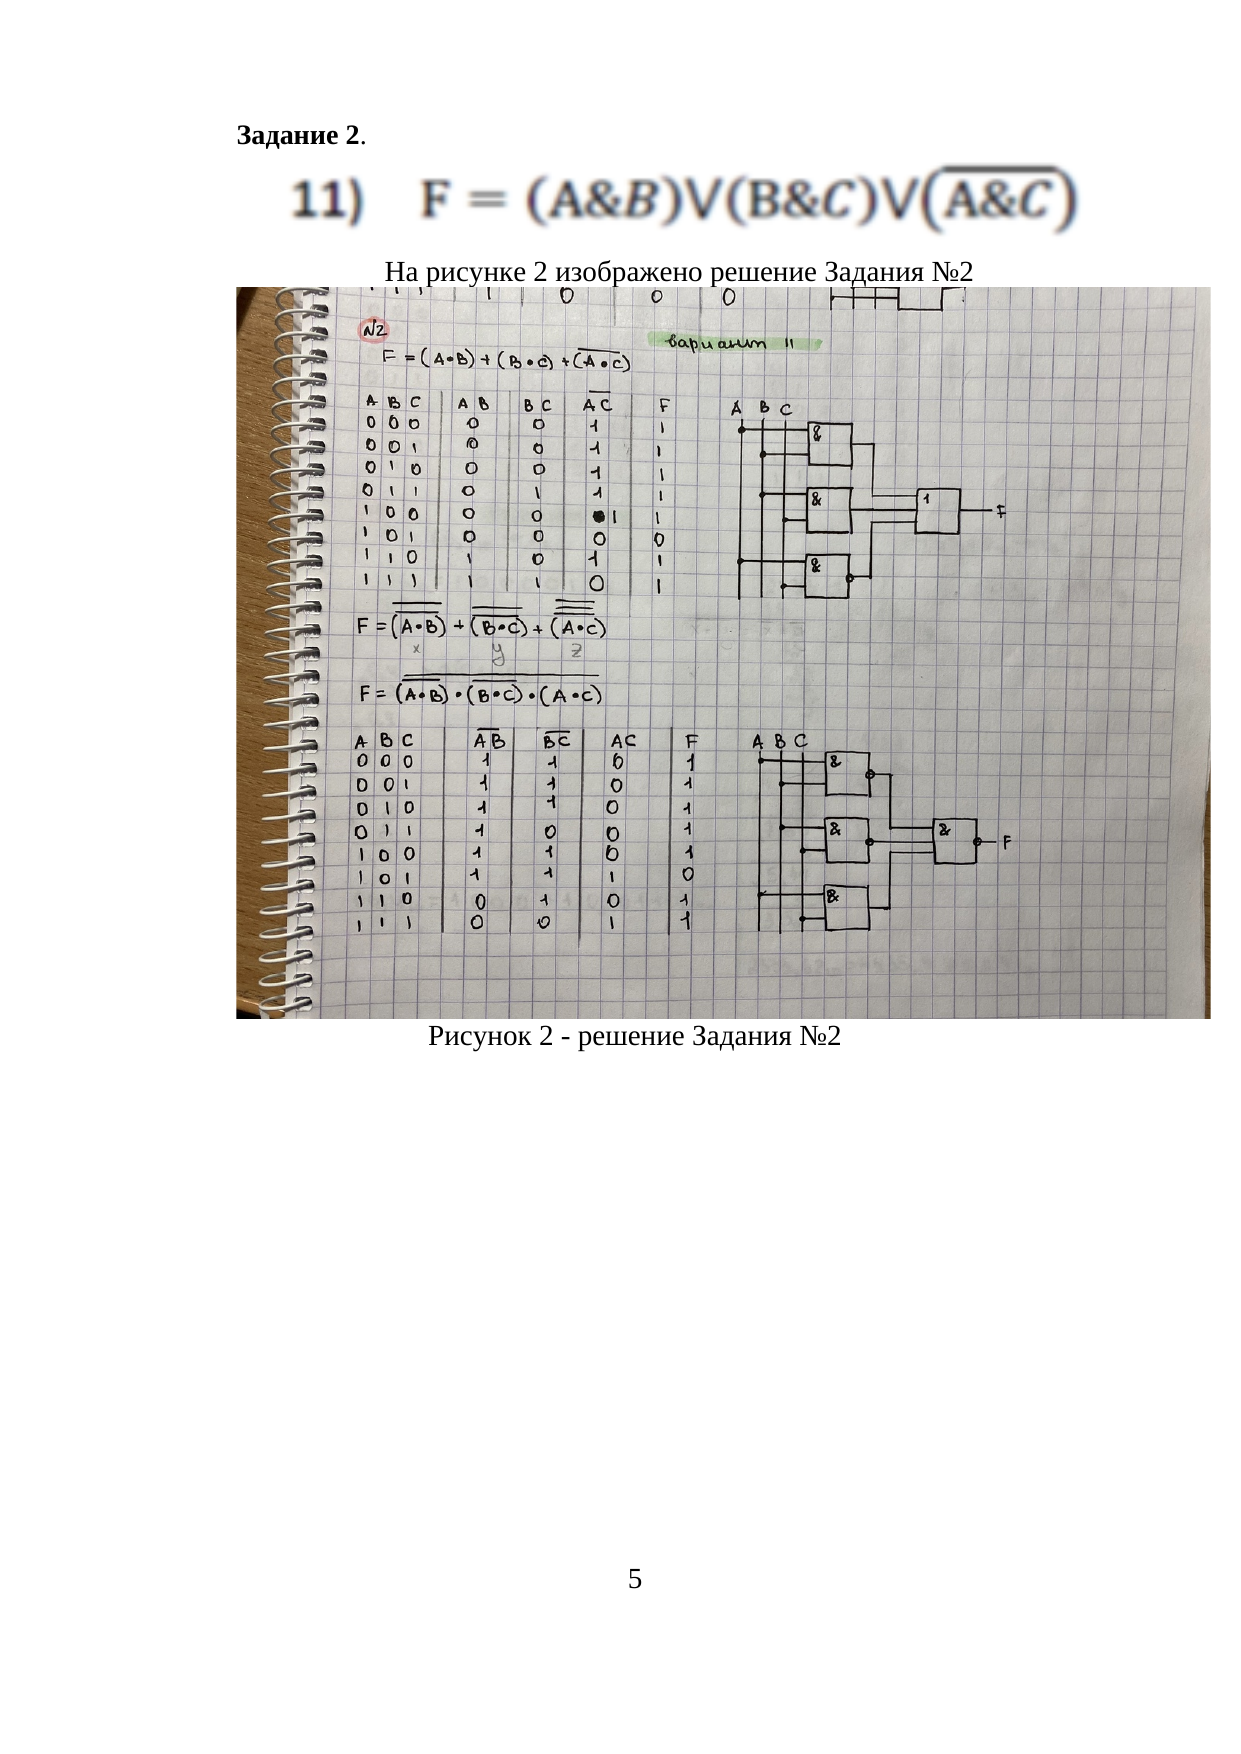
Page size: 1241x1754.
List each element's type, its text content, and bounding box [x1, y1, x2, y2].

text На рисунке 2 изображено решение Задания №2 [148, 254, 1122, 287]
picture [236, 287, 1211, 1019]
text Рисунок 2 - решение Задания №2 [148, 1018, 1122, 1052]
text Задание 2. [148, 118, 1122, 151]
picture [236, 150, 1087, 254]
